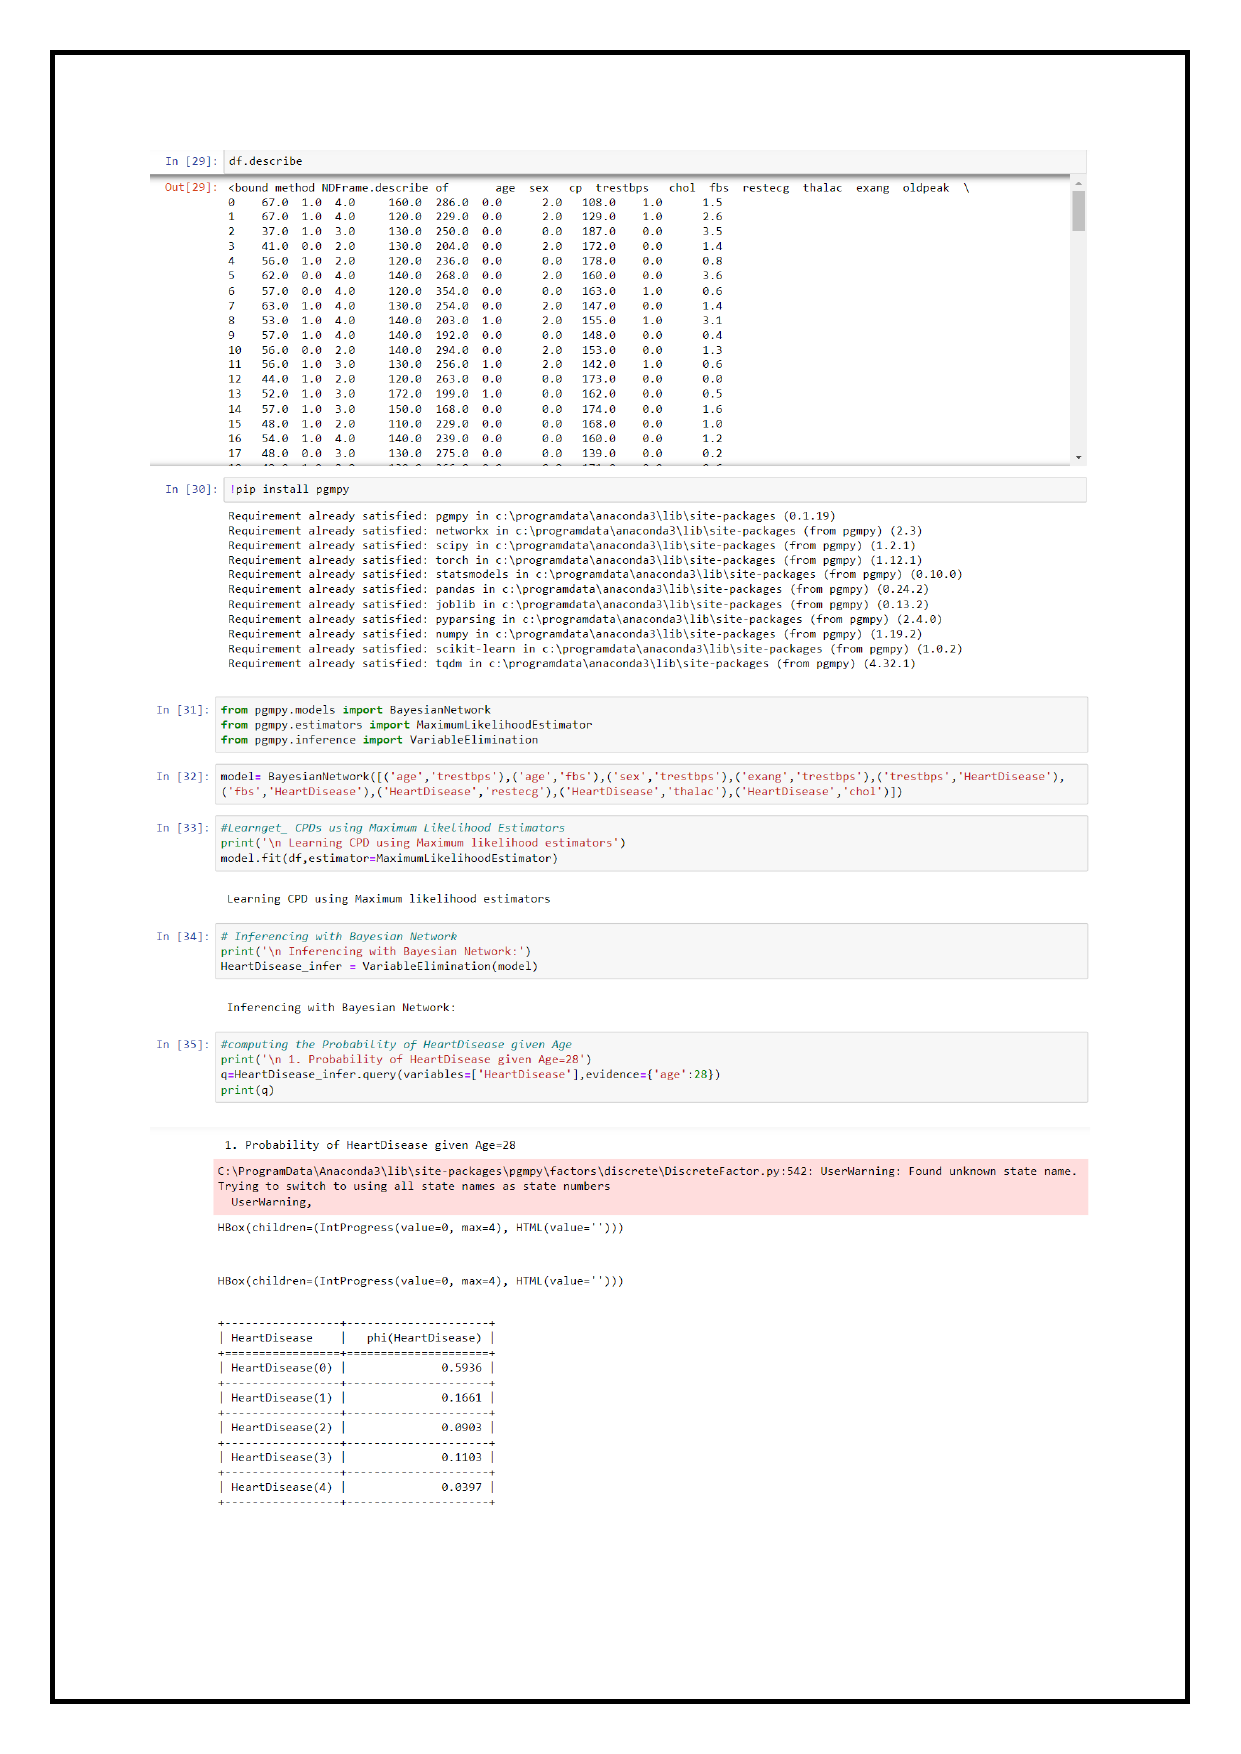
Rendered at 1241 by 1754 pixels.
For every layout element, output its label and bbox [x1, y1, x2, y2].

picture [150, 1127, 1091, 1522]
picture [150, 150, 1091, 671]
picture [150, 689, 1091, 1109]
